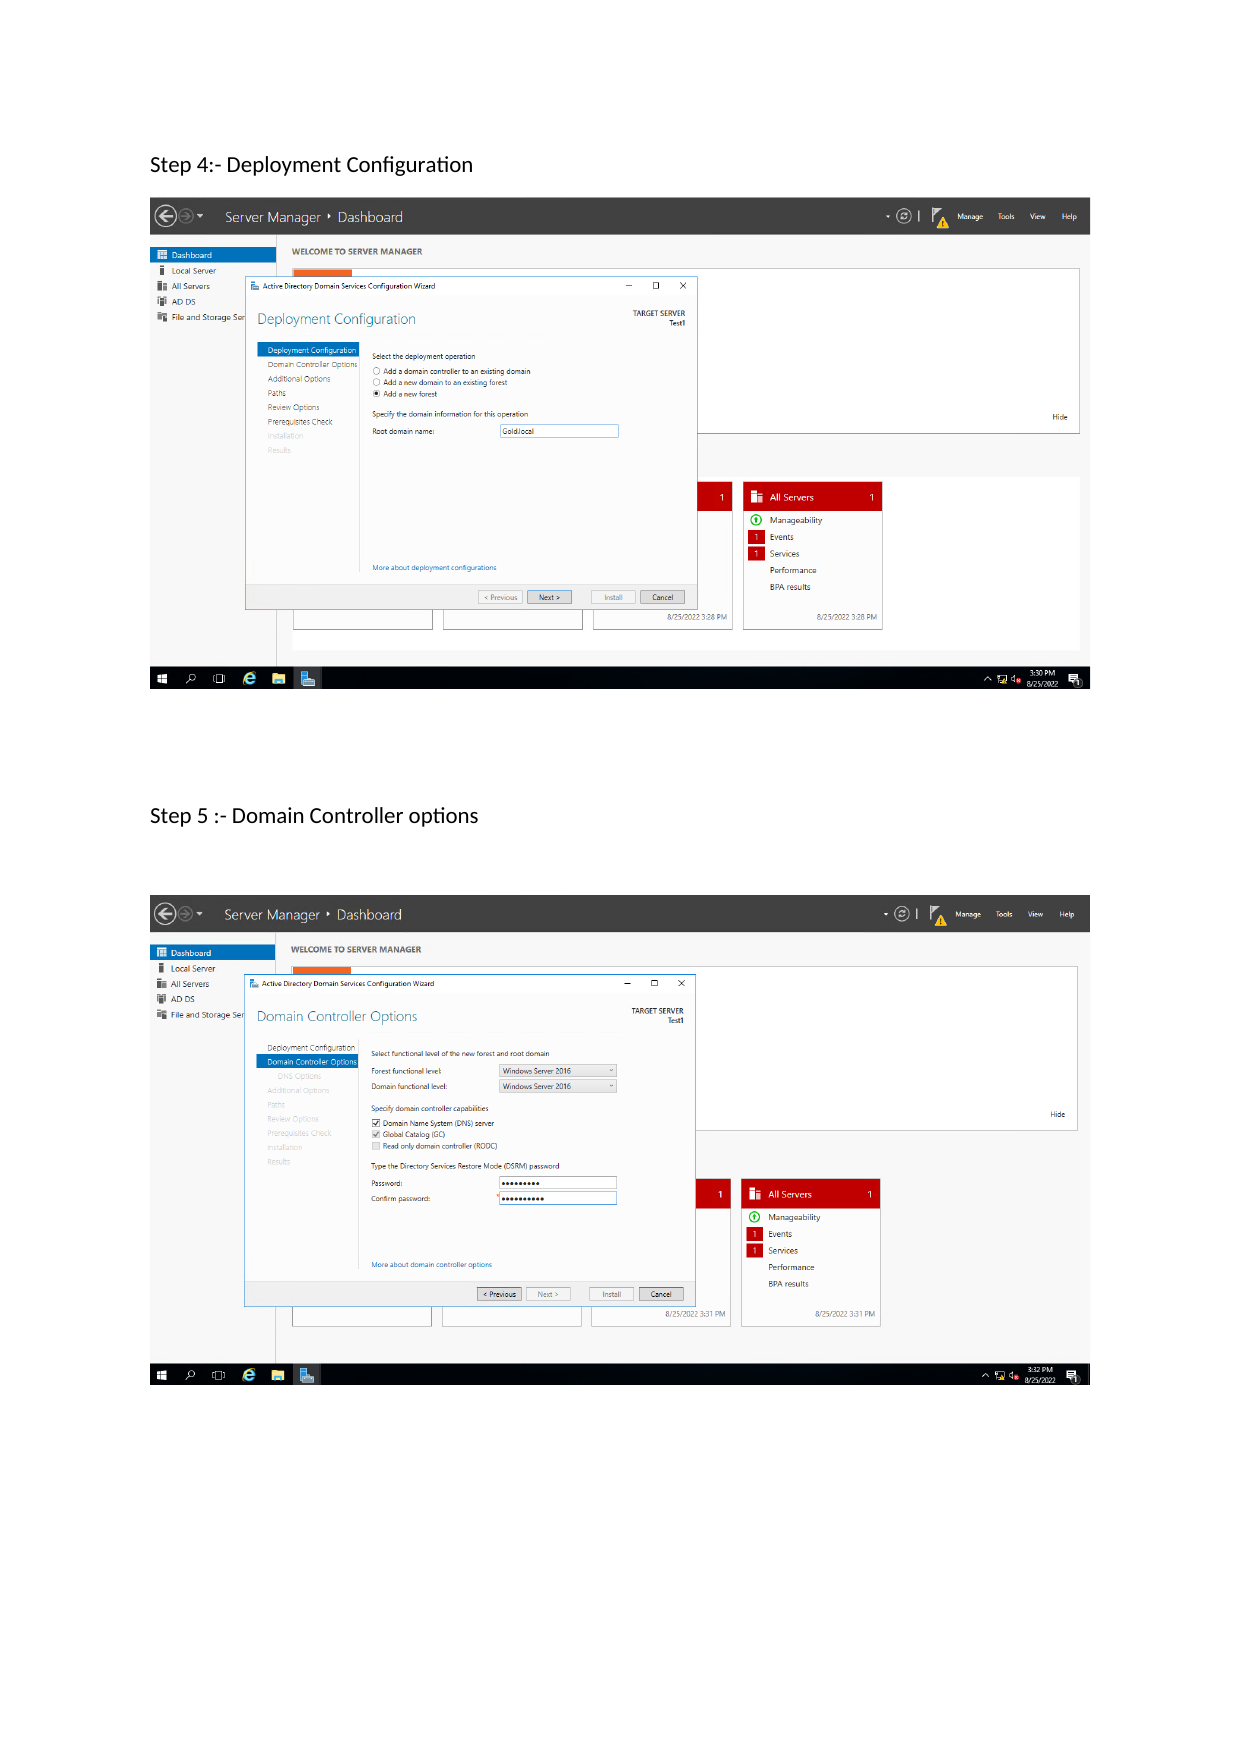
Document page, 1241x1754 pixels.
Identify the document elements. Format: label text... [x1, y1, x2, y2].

text Step 4:- Deployment Configuration [150, 150, 1090, 178]
picture [150, 895, 1091, 1385]
text Step 5 :- Domain Controller options [150, 802, 1090, 829]
picture [150, 196, 1091, 689]
